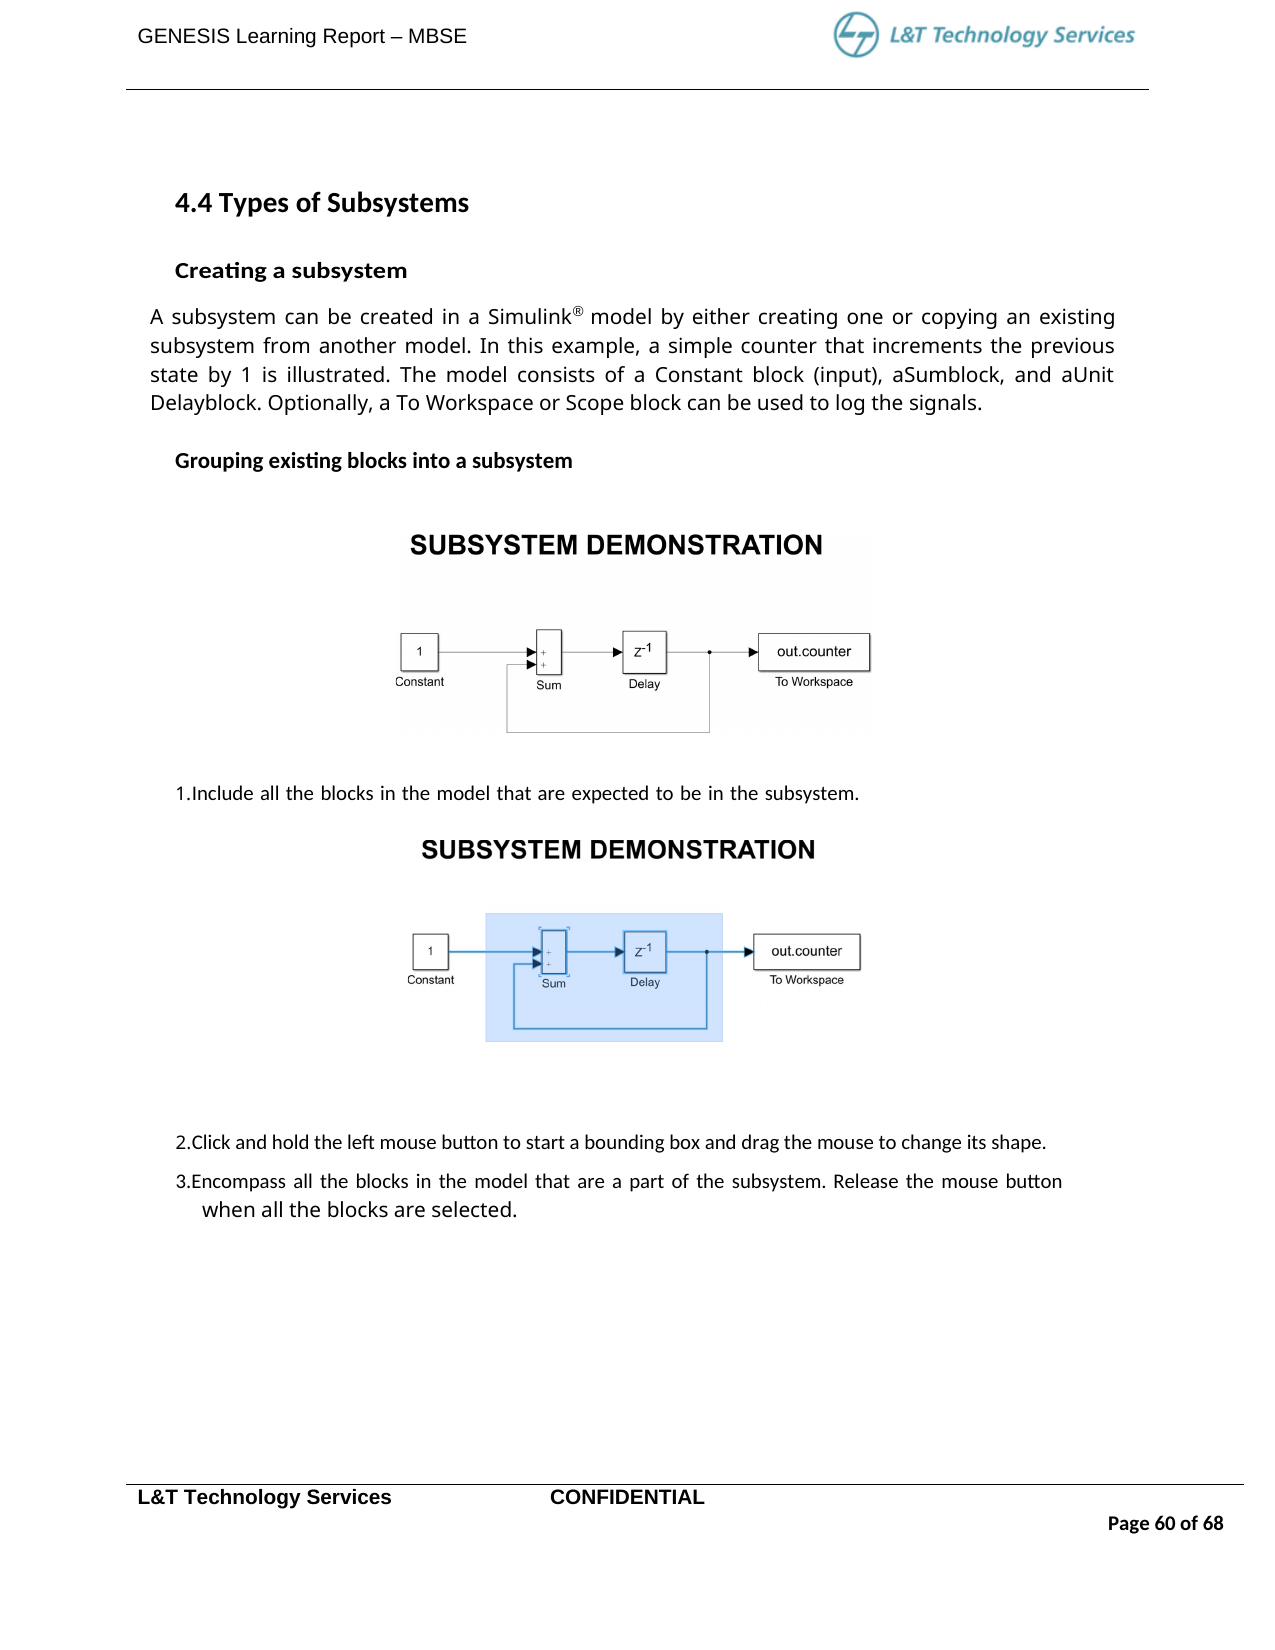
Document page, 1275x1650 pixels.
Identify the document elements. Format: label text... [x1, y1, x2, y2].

text Creating a subsystem [137, 256, 1137, 284]
text Grouping existing blocks into a subsystem [137, 447, 1137, 475]
text when all the blocks are selected. [202, 1195, 1134, 1223]
list Click and hold the left mouse button to start a bounding box and drag the mouse to change its shape. 3.Encompass all the blocks in the model that are a part of the subsystem. Release the mouse button [175, 1115, 1115, 1194]
list Include all the blocks in the model that are expected to be in the subsystem. [175, 780, 1137, 805]
subtitle Types of Subsystems [175, 184, 1137, 220]
picture [407, 840, 862, 1042]
text A subsystem can be created in a Simulink® model by either creating one or copying an existing subsystem from another model. In this example, a simple counter that increments the previous state by 1 is illustrated. The model consists of a Constant block (input), aSumblock, and aUnit Delayblock. Optionally, a To Workspace or Scope block can be used to log the signals. [150, 302, 1116, 417]
picture [395, 534, 872, 733]
